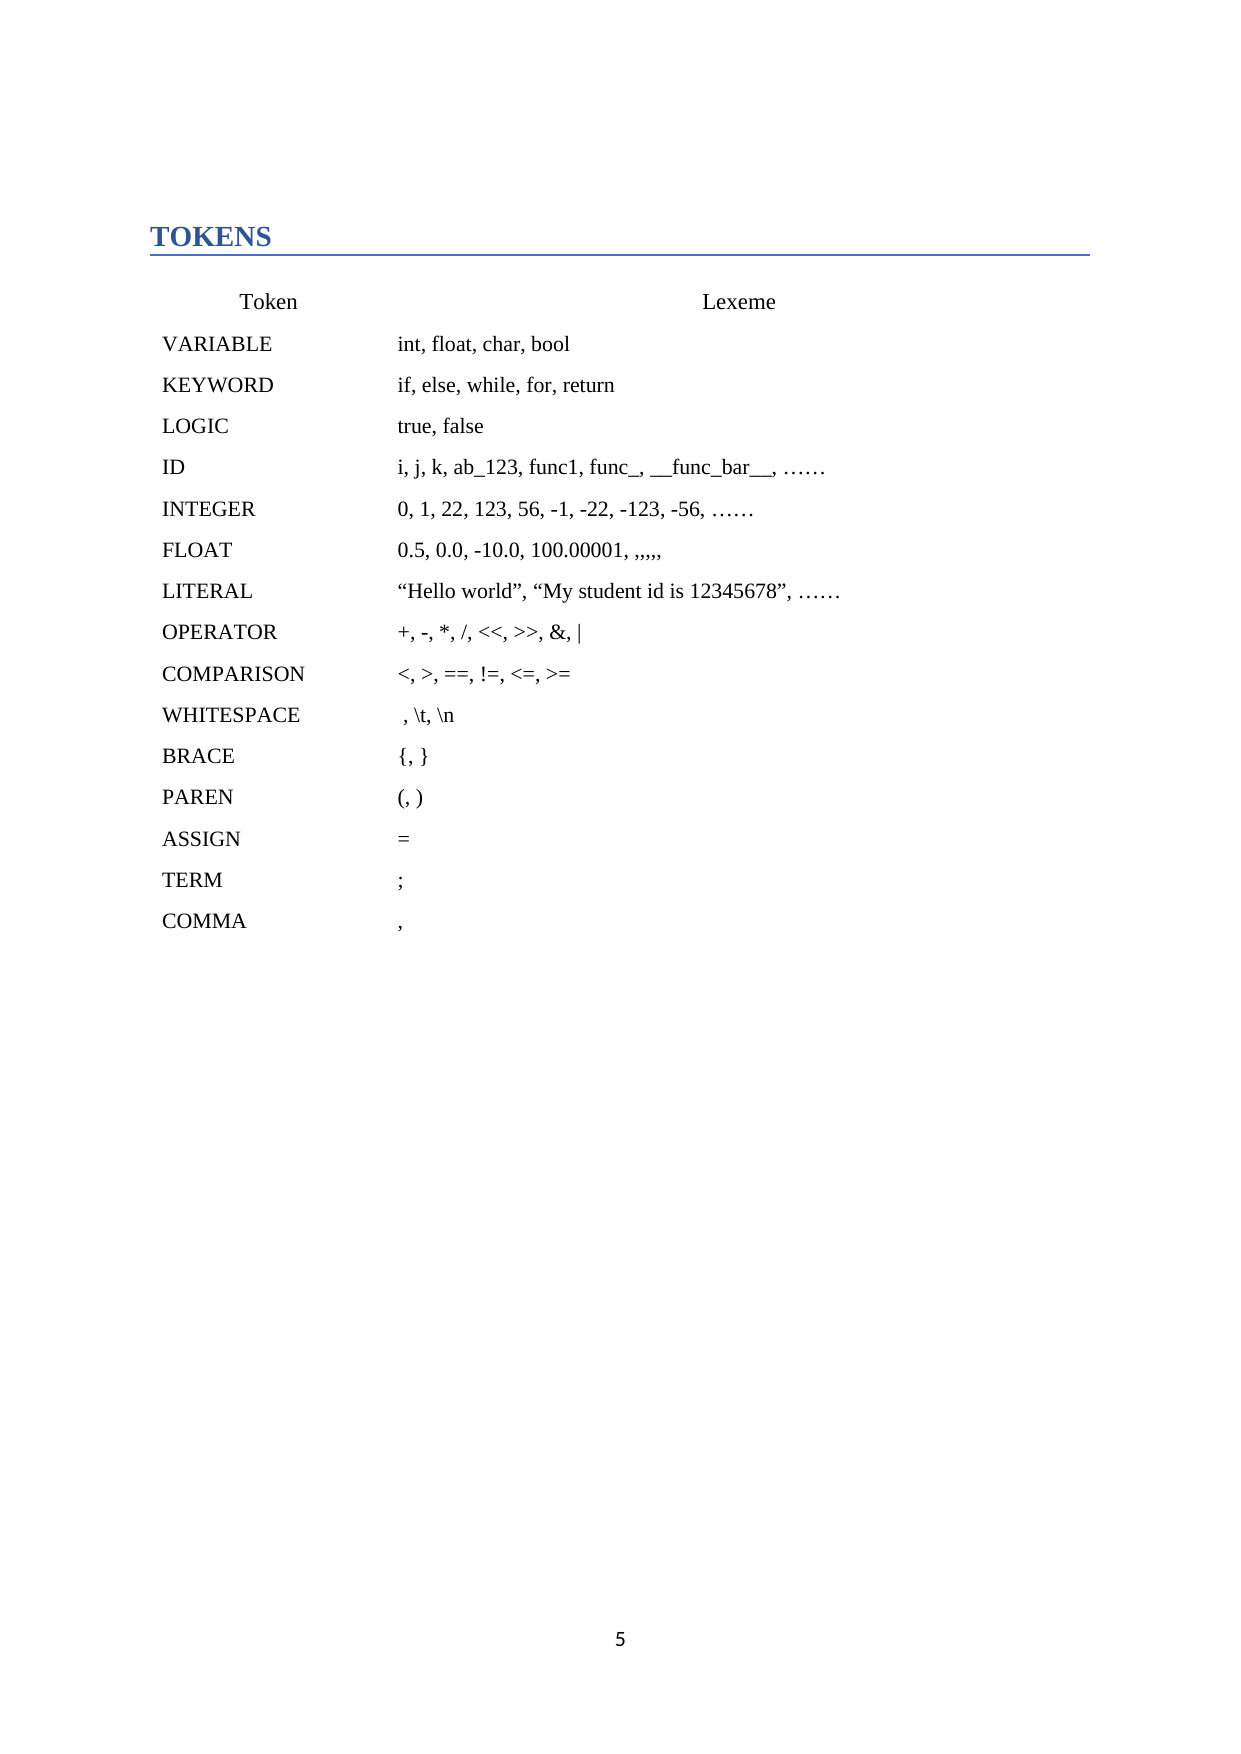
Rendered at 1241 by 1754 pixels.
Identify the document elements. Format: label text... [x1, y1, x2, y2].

table_cell , \t, \n [387, 702, 1091, 742]
table_cell (, ) [387, 784, 1091, 824]
table_cell COMPARISON [151, 661, 386, 701]
table_cell TERM [151, 867, 386, 907]
table_cell PAREN [151, 784, 386, 824]
table_cell , [387, 908, 1091, 948]
table_cell +, -, *, /, <<, >>, &, | [387, 619, 1091, 659]
table_header Lexeme [387, 288, 1091, 329]
table_cell WHITESPACE [151, 702, 386, 742]
table_cell FLOAT [151, 537, 386, 577]
table_header Token [151, 288, 386, 329]
table_cell true, false [387, 413, 1091, 453]
table_cell OPERATOR [151, 619, 386, 659]
table_cell ; [387, 867, 1091, 907]
table_cell ID [151, 454, 386, 494]
table_cell BRACE [151, 743, 386, 783]
table_cell {, } [387, 743, 1091, 783]
table_cell 0, 1, 22, 123, 56, -1, -22, -123, -56, …… [387, 496, 1091, 536]
table_cell LITERAL [151, 578, 386, 618]
table_cell “Hello world”, “My student id is 12345678”, …… [387, 578, 1091, 618]
table_cell ASSIGN [151, 826, 386, 866]
subtitle TOKENS [150, 219, 1090, 254]
table_cell <, >, ==, !=, <=, >= [387, 661, 1091, 701]
table_cell LOGIC [151, 413, 386, 453]
table_cell KEYWORD [151, 372, 386, 412]
table_cell = [387, 826, 1091, 866]
table_cell 0.5, 0.0, -10.0, 100.00001, ,,,,, [387, 537, 1091, 577]
table_cell if, else, while, for, return [387, 372, 1091, 412]
table_cell COMMA [151, 908, 386, 948]
table_cell int, float, char, bool [387, 331, 1091, 371]
table_cell INTEGER [151, 496, 386, 536]
table_cell VARIABLE [151, 331, 386, 371]
table_cell i, j, k, ab_123, func1, func_, __func_bar__, …… [387, 454, 1091, 494]
